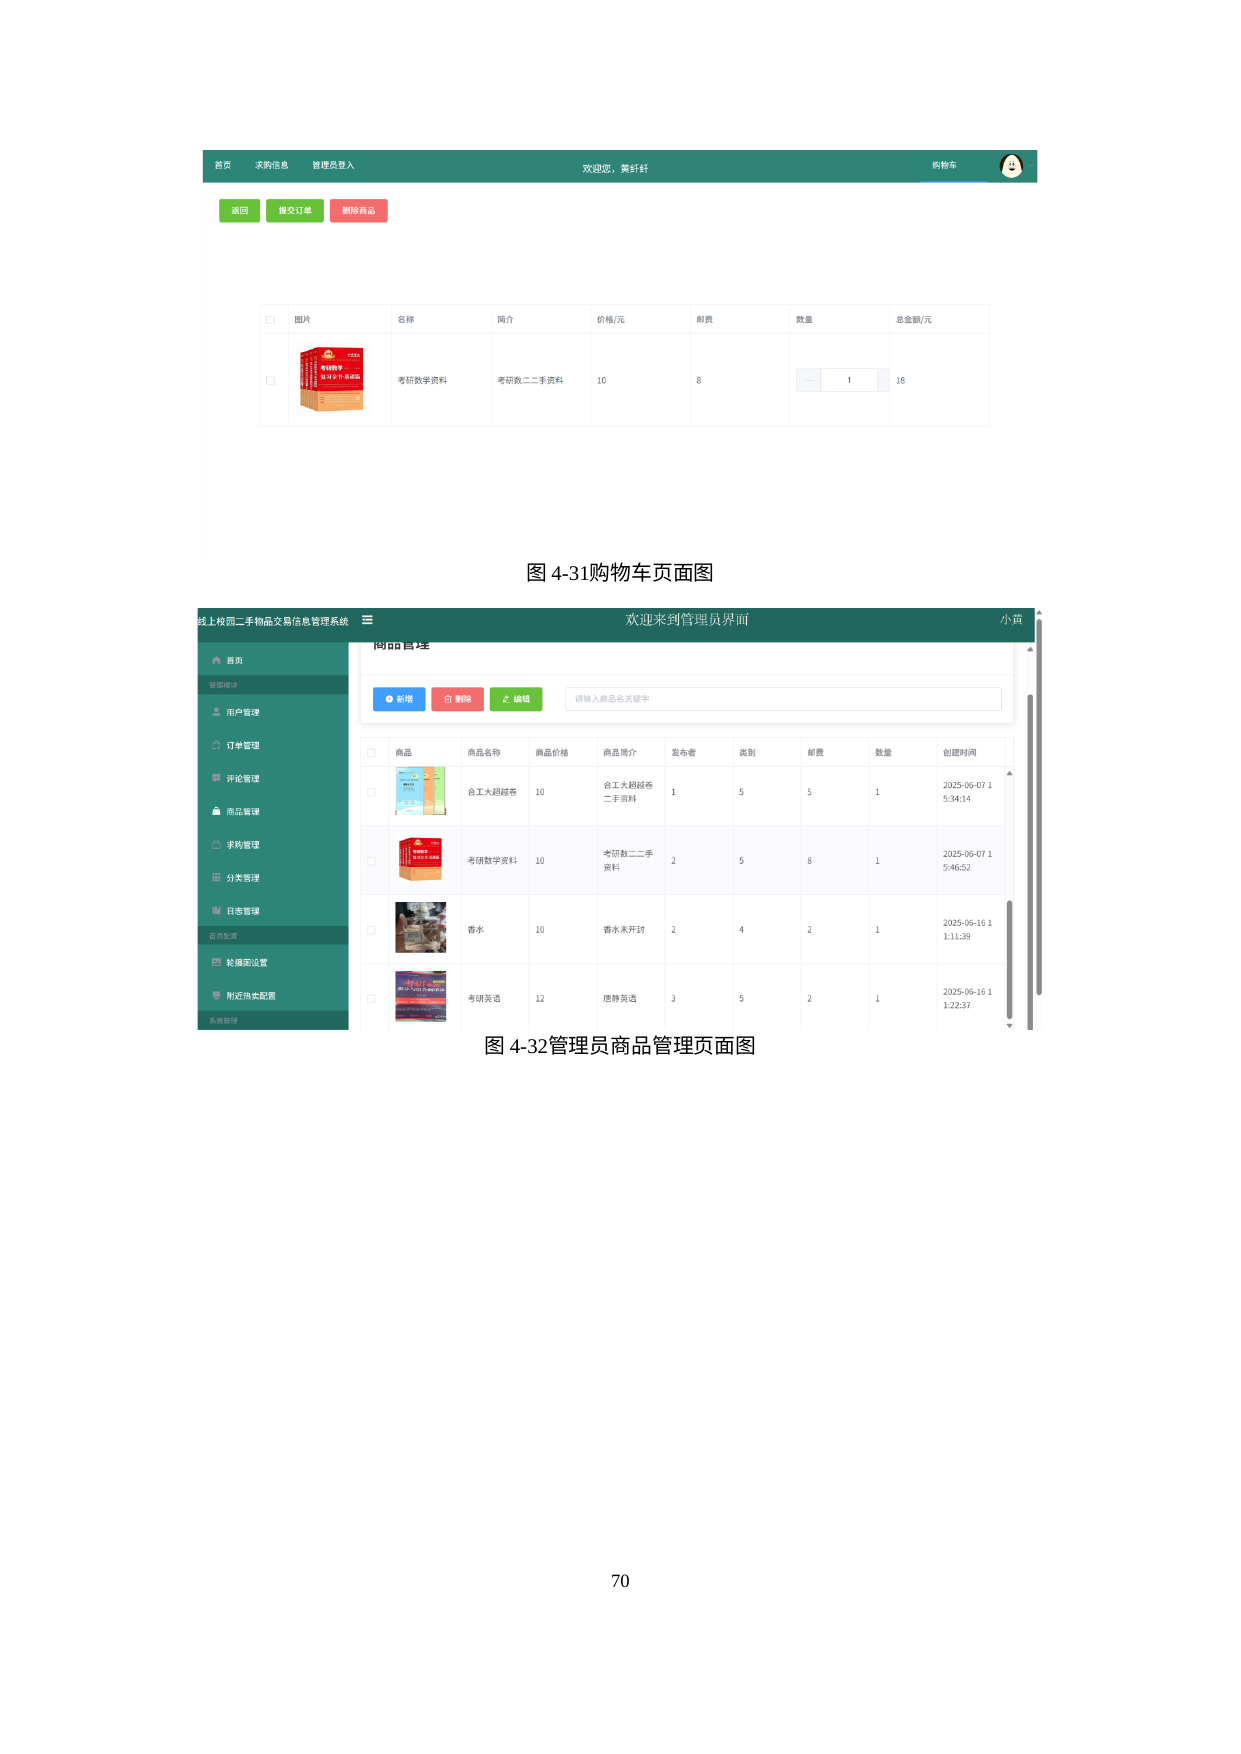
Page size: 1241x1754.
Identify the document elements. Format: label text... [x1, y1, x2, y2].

picture [197, 608, 1043, 1030]
picture [202, 150, 1038, 557]
